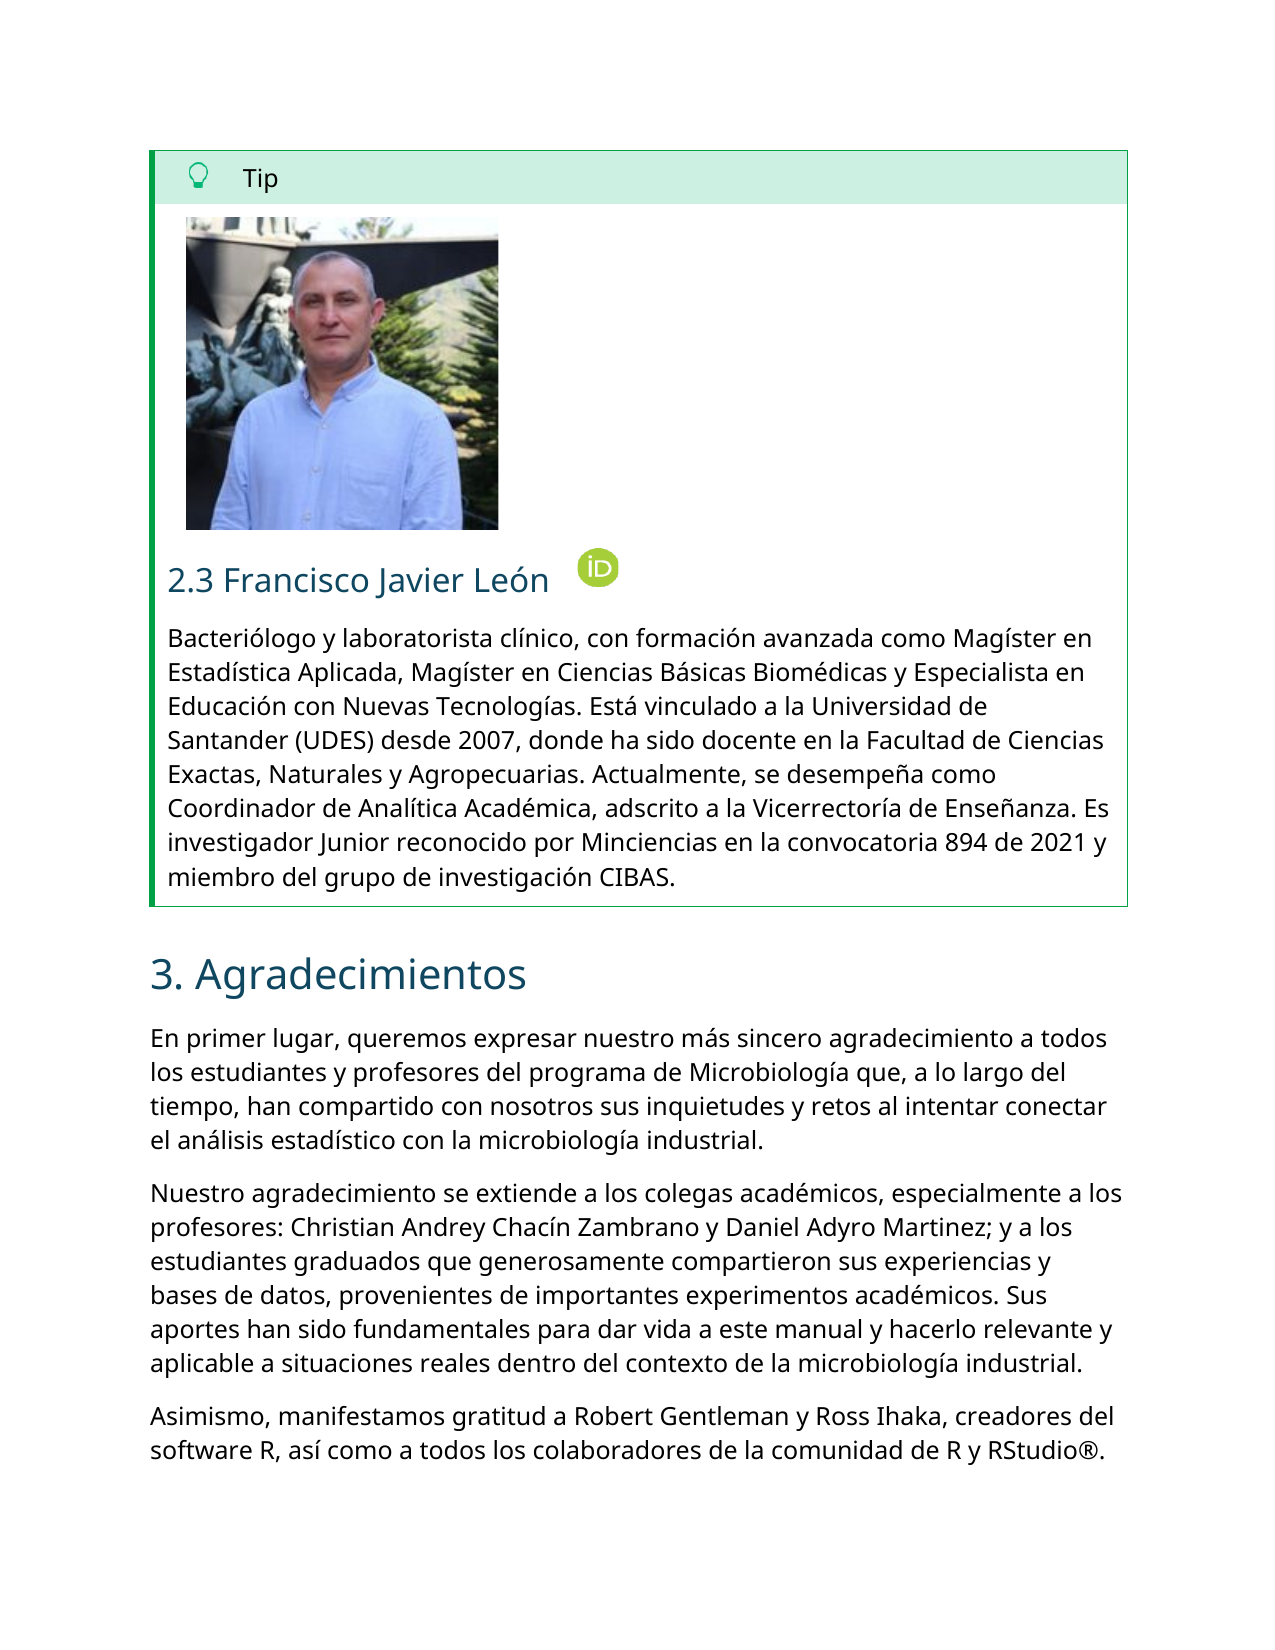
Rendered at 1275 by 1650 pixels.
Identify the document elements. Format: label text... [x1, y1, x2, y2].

text En primer lugar, queremos expresar nuestro más sincero agradecimiento a todos los estudiantes y profesores del programa de Microbiología que, a lo largo del tiempo, han compartido con nosotros sus inquietudes y retos al intentar conectar el análisis estadístico con la microbiología industrial. [150, 1020, 1125, 1156]
subtitle 3. Agradecimientos [150, 945, 1125, 1001]
table_cell 2.3 Francisco Javier León Bacteriólogo y laboratorista clínico, con formación avanzada como Magíster en Estadística Aplicada, Magíster en Ciencias Básicas Biomédicas y Especialista en Educación con Nuevas Tecnologías. Está vinculado a la Universidad de Santander (UDES) desde 2007, donde ha sido docente en la Facultad de Ciencias Exactas, Naturales y Agropecuarias. Actualmente, se desempeña como Coordinador de Analítica Académica, adscrito a la Vicerrectoría de Enseñanza. Es investigador Junior reconocido por Minciencias en la convocatoria 894 de 2021 y miembro del grupo de investigación CIBAS. [155, 204, 1127, 906]
table_header Tip [155, 151, 1127, 204]
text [150, 1398, 1125, 1466]
picture [186, 217, 499, 530]
picture [186, 162, 211, 188]
picture [577, 548, 619, 593]
text Nuestro agradecimiento se extiende a los colegas académicos, especialmente a los profesores: Christian Andrey Chacín Zambrano y Daniel Adyro Martinez; y a los estudiantes graduados que generosamente compartieron sus experiencias y bases de datos, provenientes de importantes experimentos académicos. Sus aportes han sido fundamentales para dar vida a este manual y hacerlo relevante y aplicable a situaciones reales dentro del contexto de la microbiología industrial. [150, 1175, 1125, 1379]
